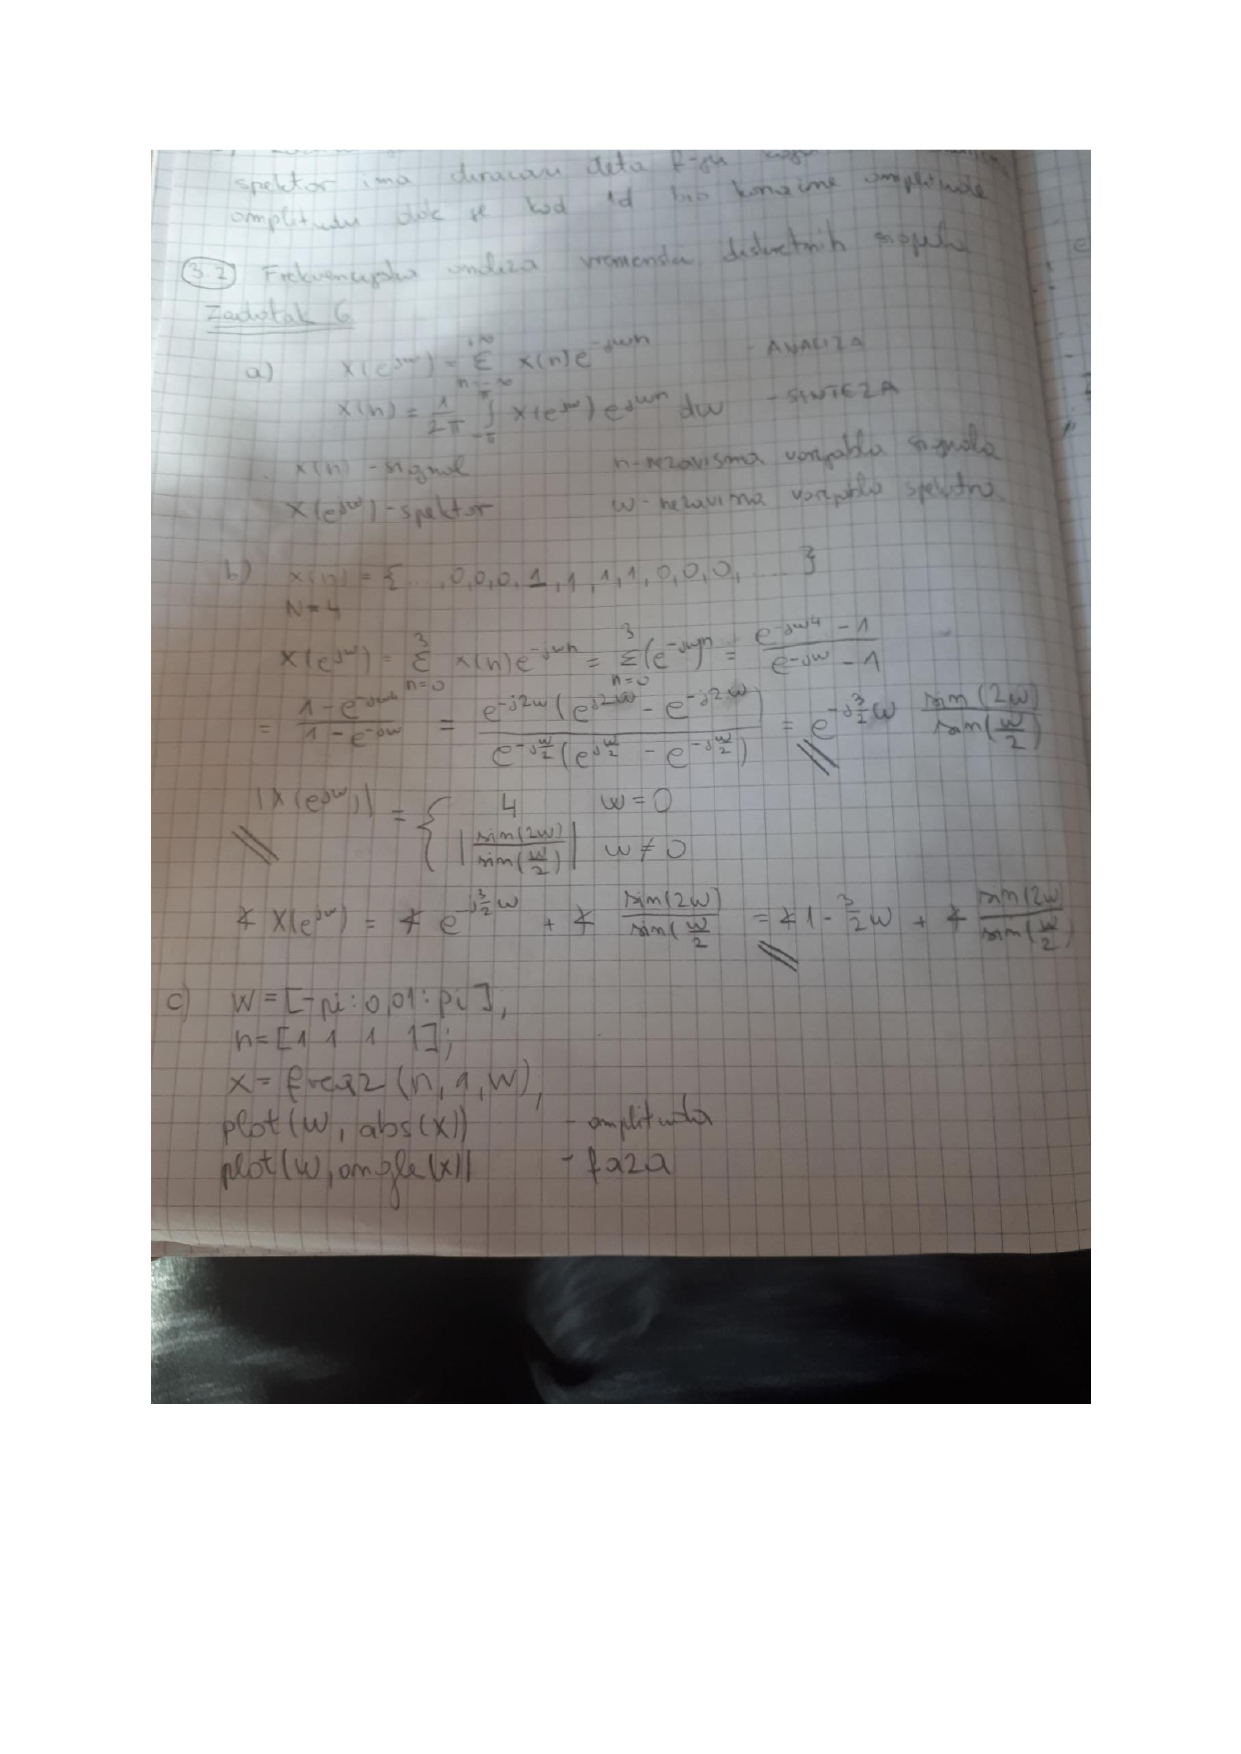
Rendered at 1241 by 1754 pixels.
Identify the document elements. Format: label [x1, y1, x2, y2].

picture [152, 151, 1091, 1403]
